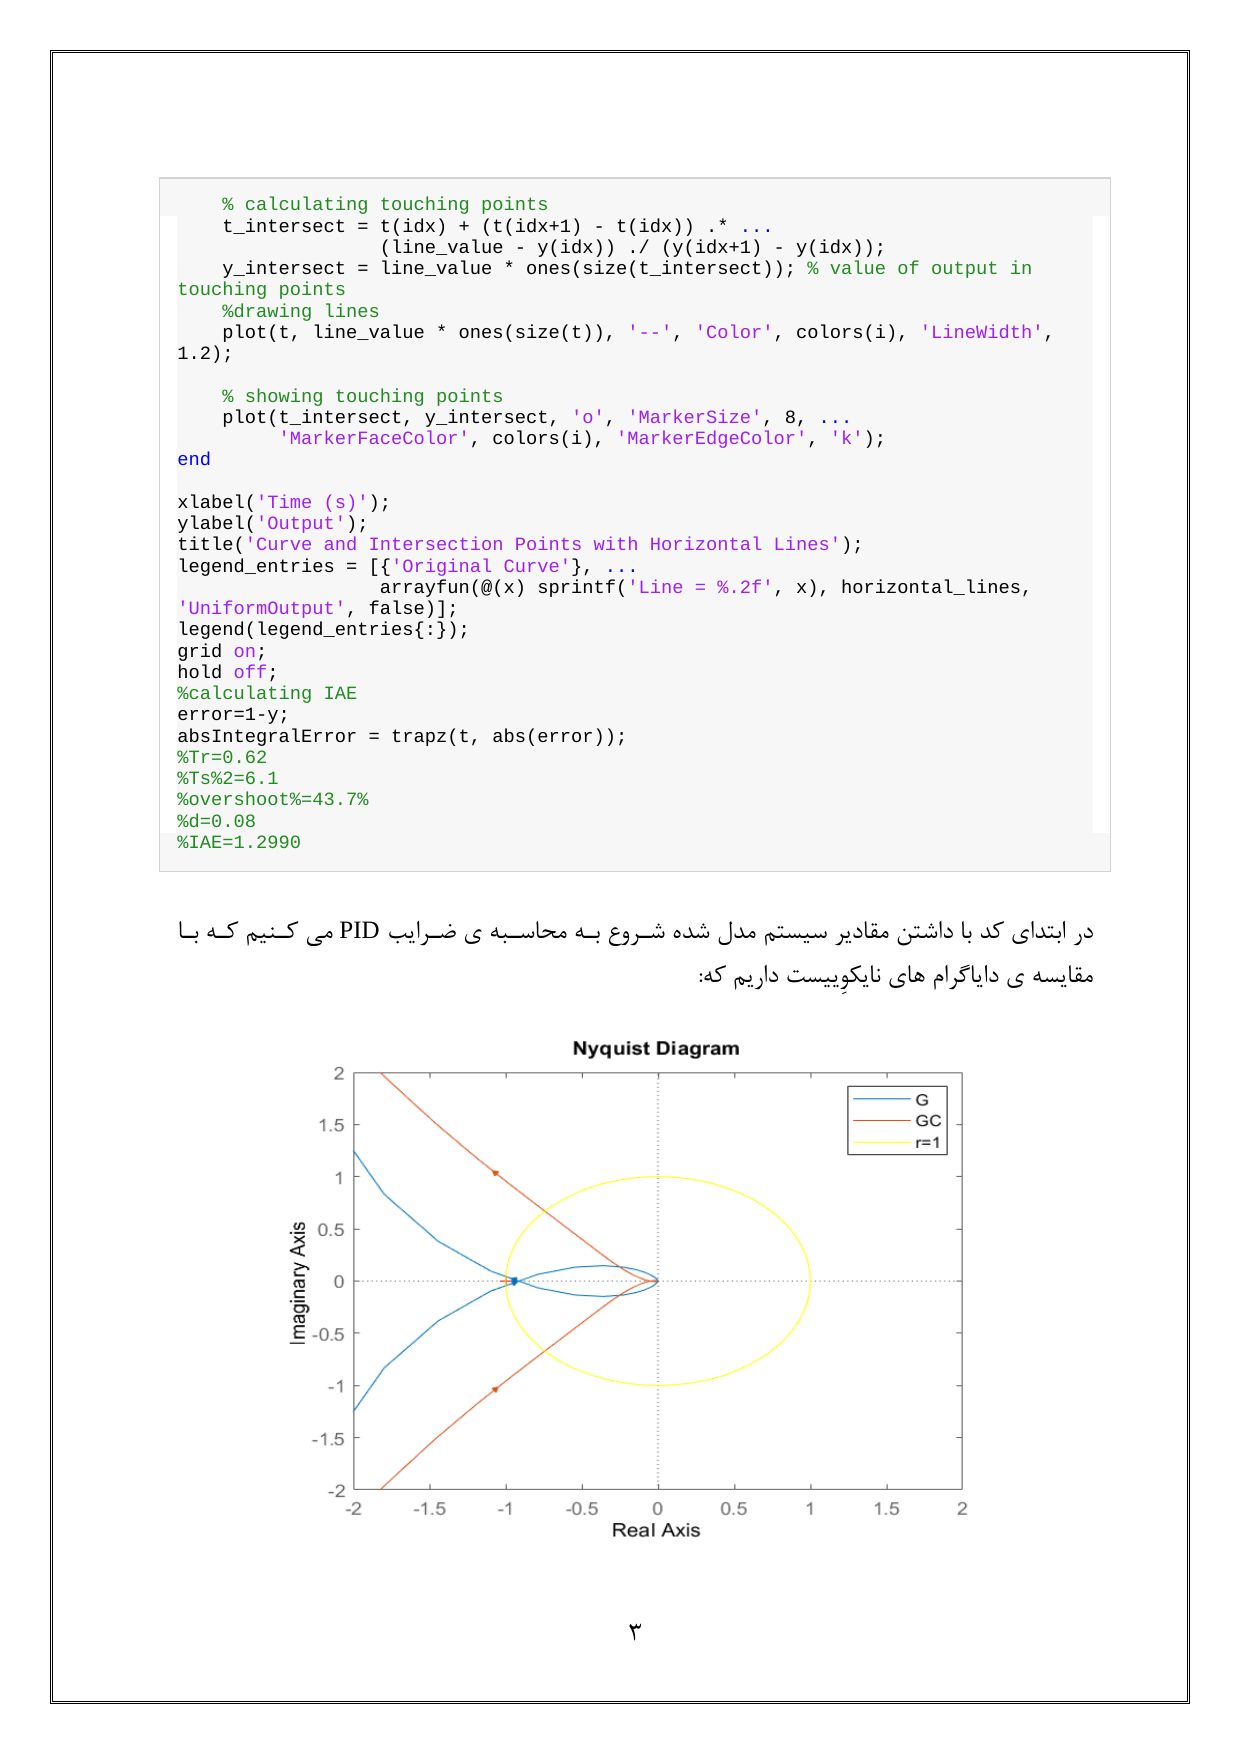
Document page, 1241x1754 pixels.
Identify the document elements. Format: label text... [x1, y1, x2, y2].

text grid on; [177, 641, 1093, 663]
text title('Curve and Intersection Points with Horizontal Lines'); [177, 535, 1093, 556]
text y_intersect = line_value * ones(size(t_intersect)); % value of output in touching points [177, 259, 1093, 301]
text در ابتدای کد با داشتن مقادیر سیستم مدل شده شروع به محاسبه ی ضرایب PID می کنیم که با مقایسه ی دایاگرام های نایکوِییست داریم که: [177, 915, 1093, 992]
text plot(t, line_value * ones(size(t)), '--', 'Color', colors(i), 'LineWidth', 1.2); [177, 323, 1093, 365]
text absIntegralError = trapz(t, abs(error)); [177, 726, 1093, 748]
text plot(t_intersect, y_intersect, 'o', 'MarkerSize', 8, ... [177, 408, 1093, 429]
picture [231, 1007, 1039, 1550]
text % showing touching points [177, 386, 1093, 408]
text ylabel('Output'); [177, 514, 1093, 535]
text end [177, 450, 1093, 471]
text %Tr=0.62 [177, 748, 1093, 769]
text %IAE=1.2990 [160, 814, 1110, 871]
text legend(legend_entries{:}); [177, 620, 1093, 641]
text hold off; [177, 663, 1093, 684]
text xlabel('Time (s)'); [177, 493, 1093, 514]
text %calculating IAE [177, 684, 1093, 705]
text t_intersect = t(idx) + (t(idx+1) - t(idx)) .* ... [177, 216, 1093, 238]
text 'MarkerFaceColor', colors(i), 'MarkerEdgeColor', 'k'); [177, 429, 1093, 450]
text %overshoot%=43.7% [177, 790, 1093, 811]
text (line_value - y(idx)) ./ (y(idx+1) - y(idx)); [177, 238, 1093, 259]
text error=1-y; [177, 705, 1093, 726]
text legend_entries = [{'Original Curve'}, ... [177, 556, 1093, 578]
text %Ts%2=6.1 [177, 769, 1093, 790]
text % calculating touching points [160, 179, 1110, 216]
text arrayfun(@(x) sprintf('Line = %.2f', x), horizontal_lines, 'UniformOutput', false)]; [177, 578, 1093, 620]
text %drawing lines [177, 301, 1093, 323]
